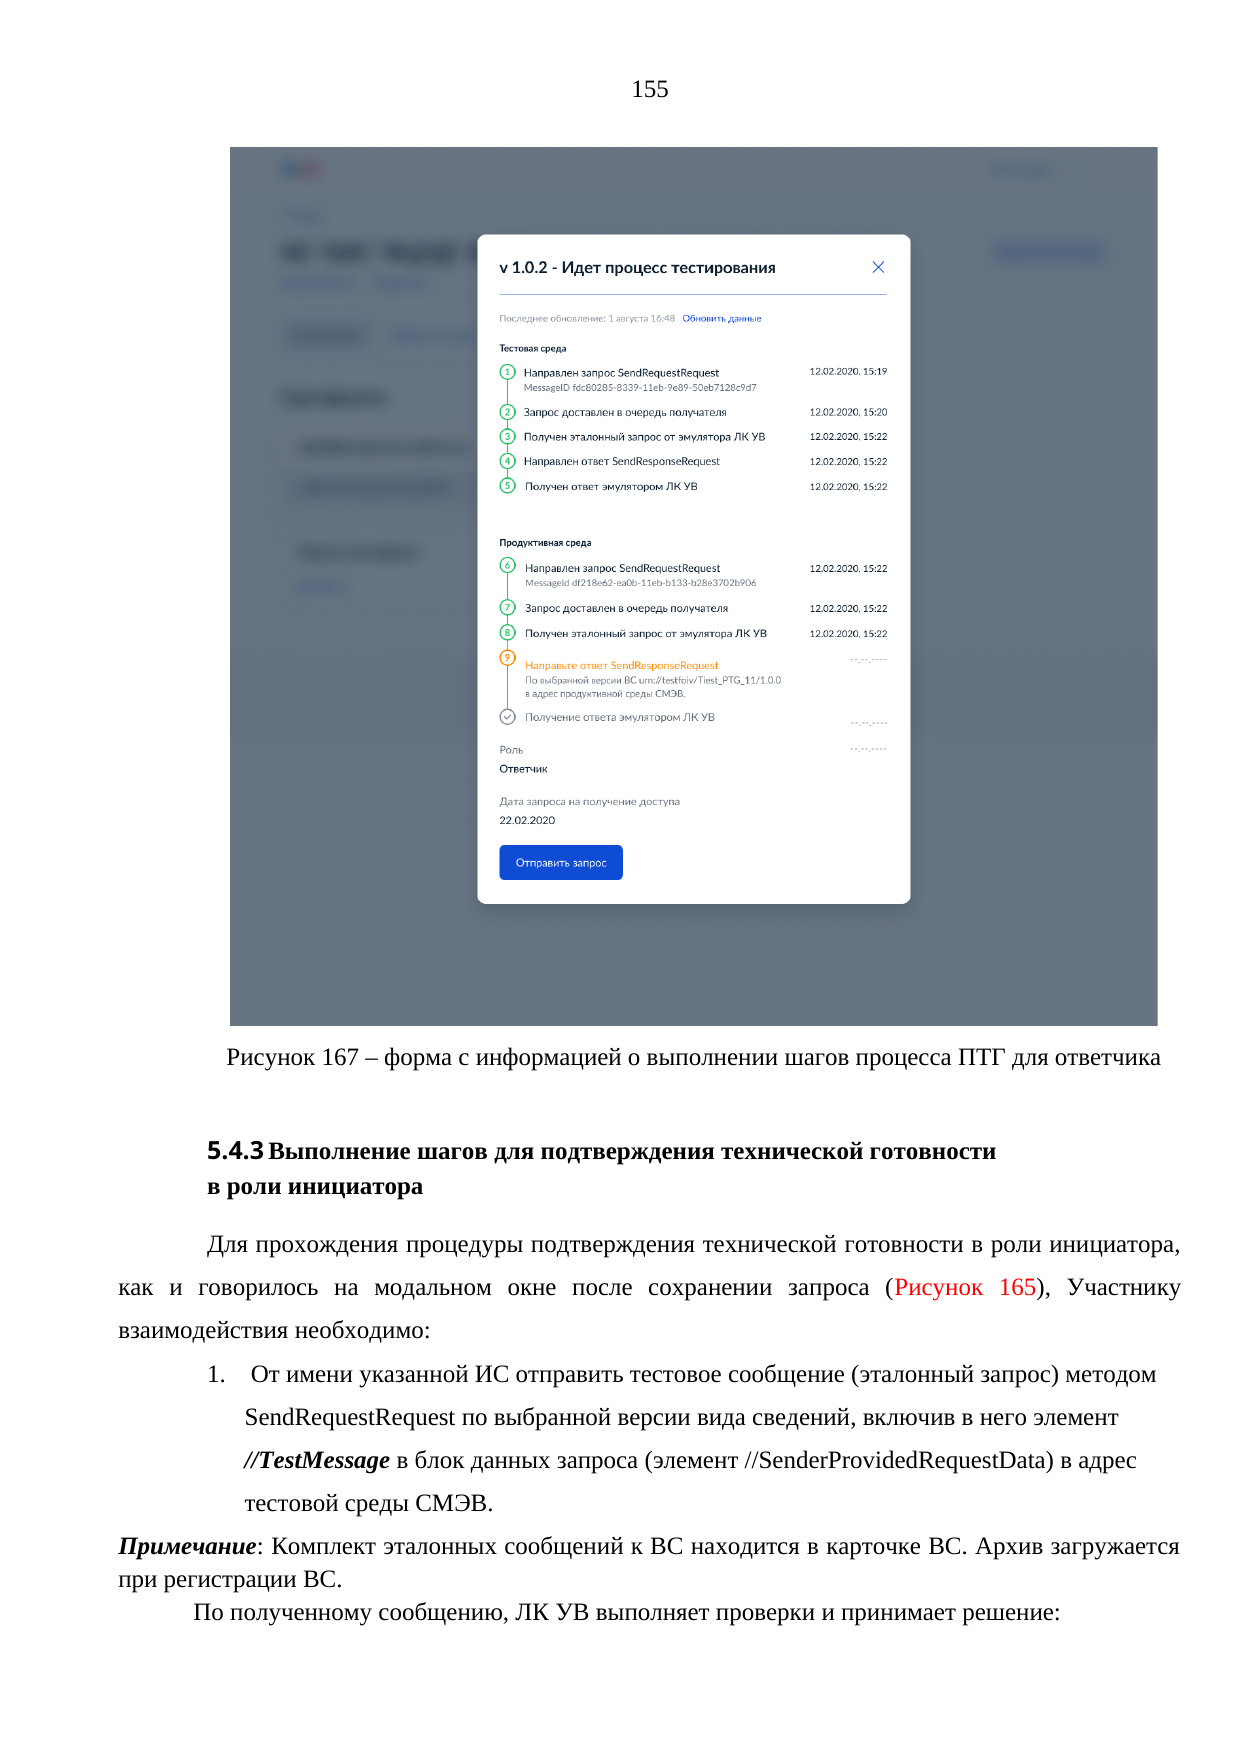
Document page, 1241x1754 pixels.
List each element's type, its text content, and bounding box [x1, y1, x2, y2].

text Рисунок 167 – форма с информацией о выполнении шагов процесса ПТГ для ответчика [118, 1042, 1181, 1071]
picture [230, 147, 1158, 1026]
subtitle Выполнение шагов для подтверждения технической готовности в роли инициатора [207, 1133, 1181, 1200]
text Для прохождения процедуры подтверждения технической готовности в роли инициатора, как и говорилось на модальном окне после сохранении запроса (Рисунок 165), Участнику взаимодействия необходимо: [118, 1229, 1181, 1344]
text Примечание: Комплект эталонных сообщений к ВС находится в карточке ВС. Архив загружается при регистрации ВС. [118, 1531, 1181, 1593]
text По полученному сообщению, ЛК УВ выполняет проверки и принимает решение: [118, 1597, 1181, 1626]
list От имени указанной ИС отправить тестовое сообщение (эталонный запрос) методом SendRequestRequest по выбранной версии вида сведений, включив в него элемент //TestMessage в блок данных запроса (элемент //SenderProvidedRequestData) в адрес тестовой среды СМЭВ. [207, 1359, 1181, 1517]
